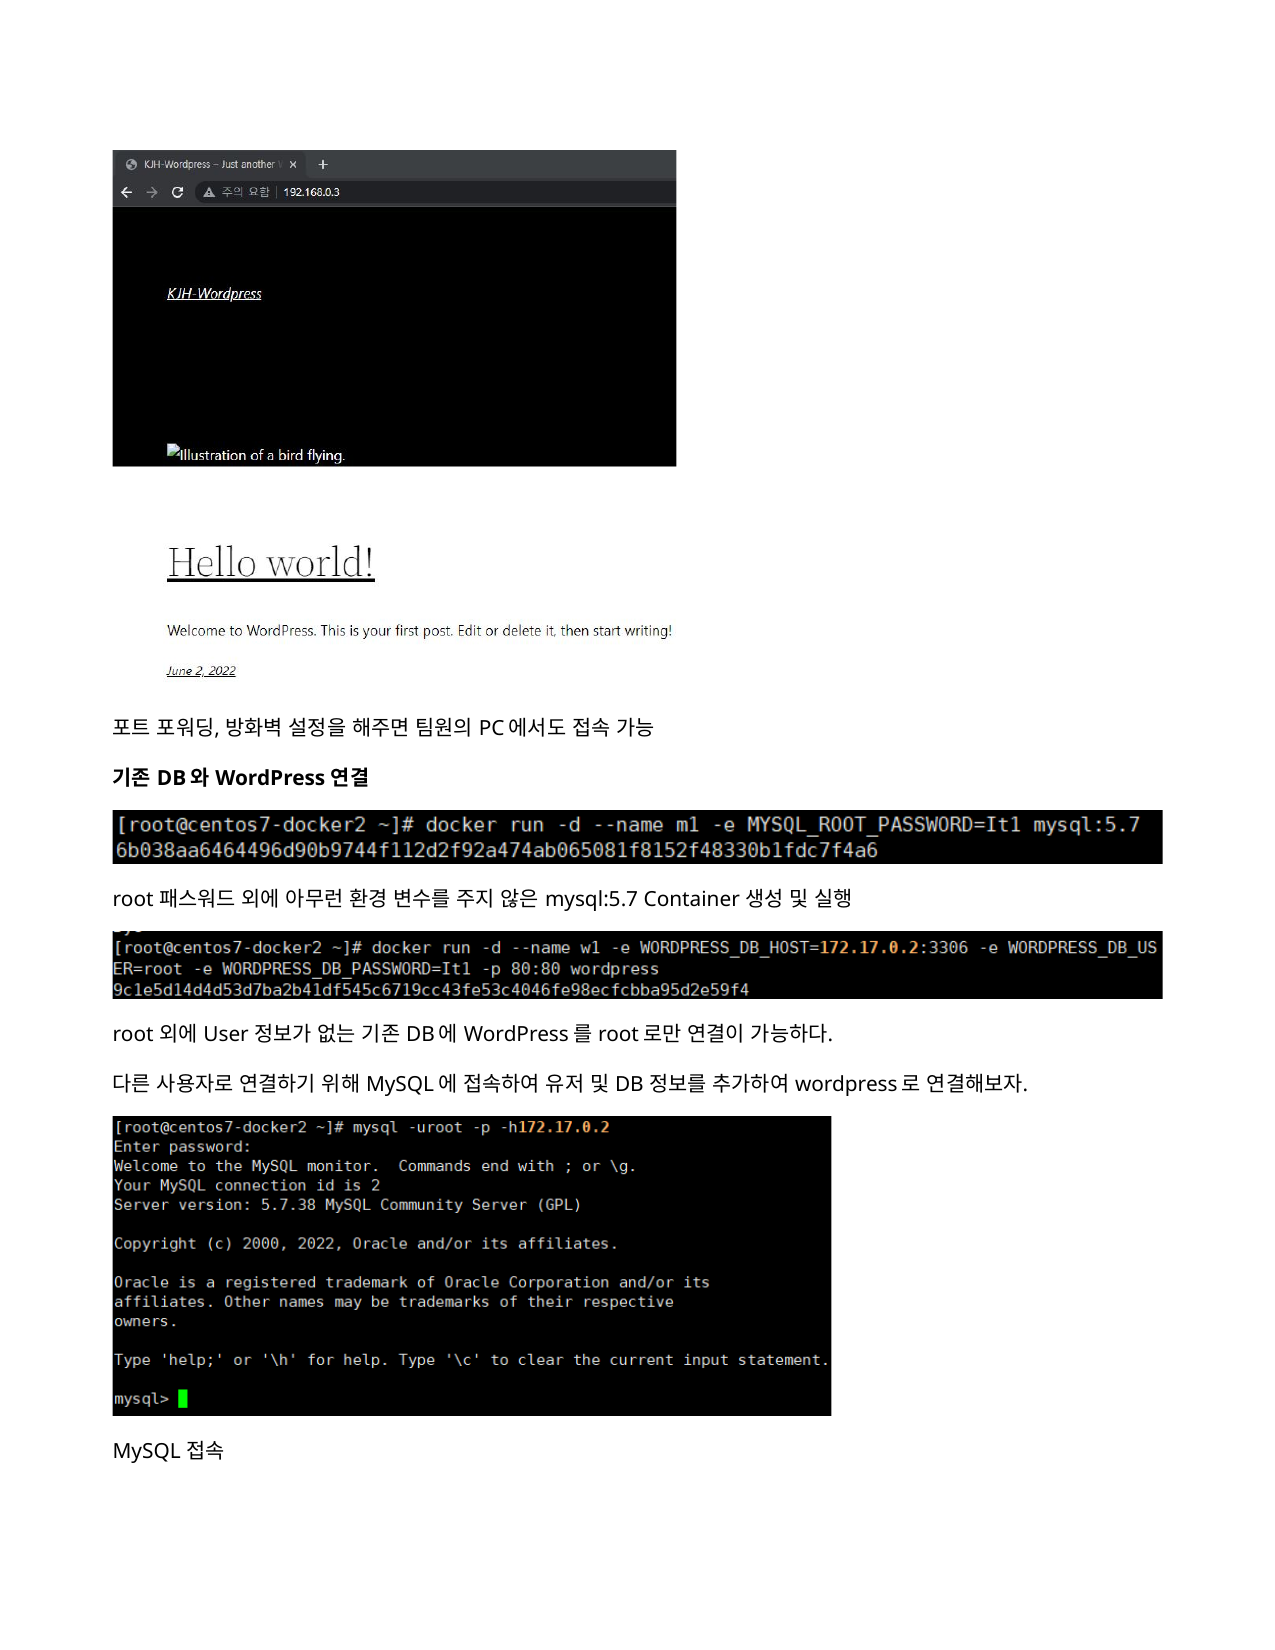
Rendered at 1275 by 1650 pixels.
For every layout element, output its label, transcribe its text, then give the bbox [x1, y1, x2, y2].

text MySQL 접속 [112, 1435, 1162, 1465]
picture [112, 150, 677, 693]
picture [112, 810, 1163, 864]
text 기존 DB와 WordPress 연결 [112, 761, 1162, 791]
picture [112, 931, 1163, 999]
text root 패스워드 외에 아무런 환경 변수를 주지 않은 mysql:5.7 Container 생성 및 실행 [112, 882, 1162, 912]
text 다른 사용자로 연결하기 위해 MySQL에 접속하여 유저 및 DB 정보를 추가하여 wordpress로 연결해보자. [112, 1067, 1162, 1097]
text root 외에 User 정보가 없는 기존 DB에 WordPress를 root로만 연결이 가능하다. [112, 1018, 1162, 1048]
picture [112, 1116, 832, 1416]
text 포트 포워딩, 방화벽 설정을 해주면 팀원의 PC에서도 접속 가능 [112, 712, 1162, 742]
